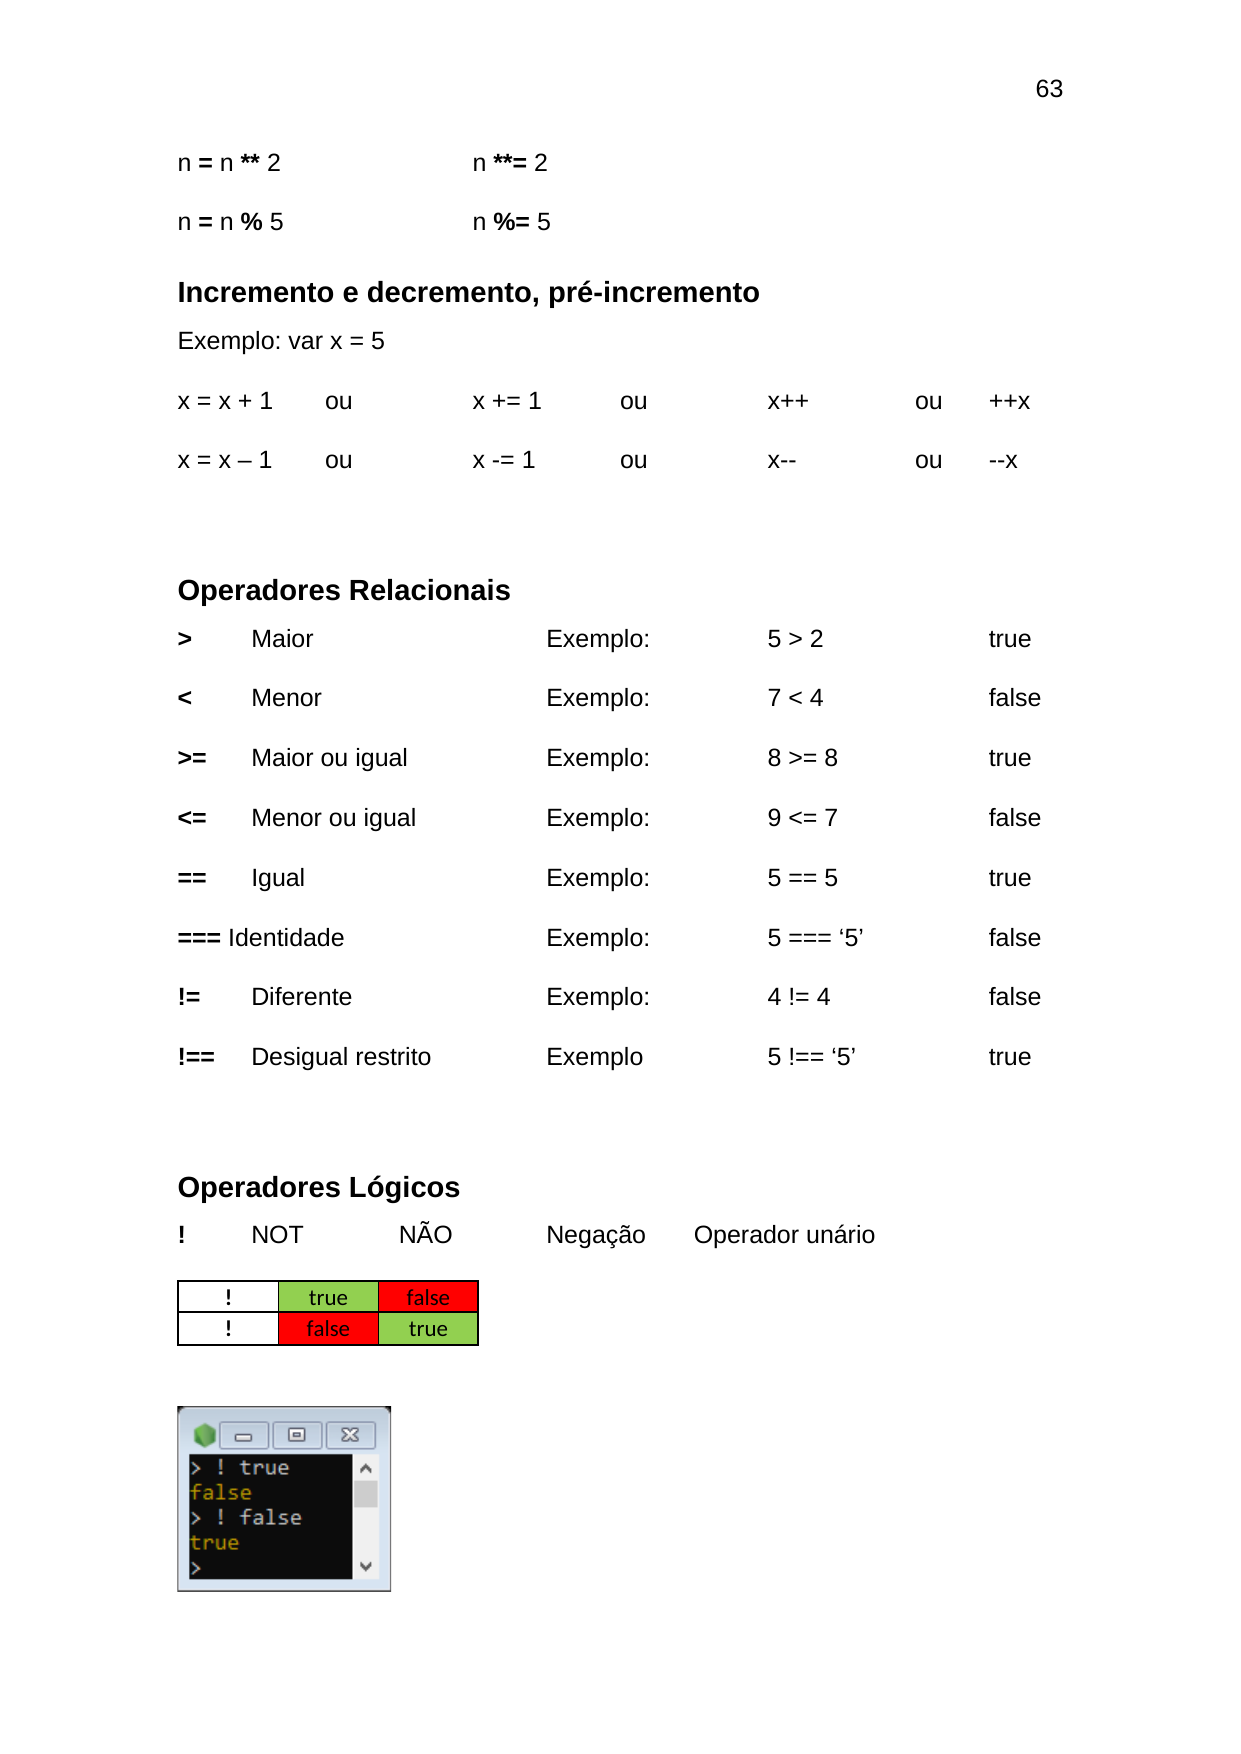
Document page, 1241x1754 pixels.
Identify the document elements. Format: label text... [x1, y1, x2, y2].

text !== Desigual restrito Exemplo 5 !== ‘5’ true [177, 1042, 1063, 1071]
text < Menor Exemplo: 7 < 4 false [177, 683, 1063, 712]
text Exemplo: var x = 5 [177, 326, 1063, 354]
subtitle Operadores Relacionais [177, 573, 1063, 607]
subtitle Incremento e decremento, pré-incremento [177, 276, 1063, 309]
text != Diferente Exemplo: 4 != 4 false [177, 982, 1063, 1011]
table_cell ! [179, 1313, 278, 1344]
text x = x + 1 ou x += 1 ou x++ ou ++x [177, 386, 1063, 414]
text === Identidade Exemplo: 5 === ‘5’ false [177, 923, 1063, 951]
text n = n ** 2 n **= 2 [177, 148, 1063, 176]
subtitle Operadores Lógicos [177, 1170, 1063, 1204]
table_cell true [379, 1313, 477, 1344]
table_header false [379, 1282, 477, 1311]
text >= Maior ou igual Exemplo: 8 >= 8 true [177, 743, 1063, 772]
table_header ! [179, 1282, 278, 1311]
text == Igual Exemplo: 5 == 5 true [177, 863, 1063, 892]
table_cell false [279, 1313, 378, 1344]
text > Maior Exemplo: 5 > 2 true [177, 624, 1063, 652]
text n = n % 5 n %= 5 [177, 207, 1063, 236]
text <= Menor ou igual Exemplo: 9 <= 7 false [177, 803, 1063, 832]
text ! NOT NÃO Negação Operador unário [177, 1220, 1063, 1249]
table_header true [279, 1282, 378, 1311]
text x = x – 1 ou x -= 1 ou x-- ou --x [177, 445, 1063, 474]
